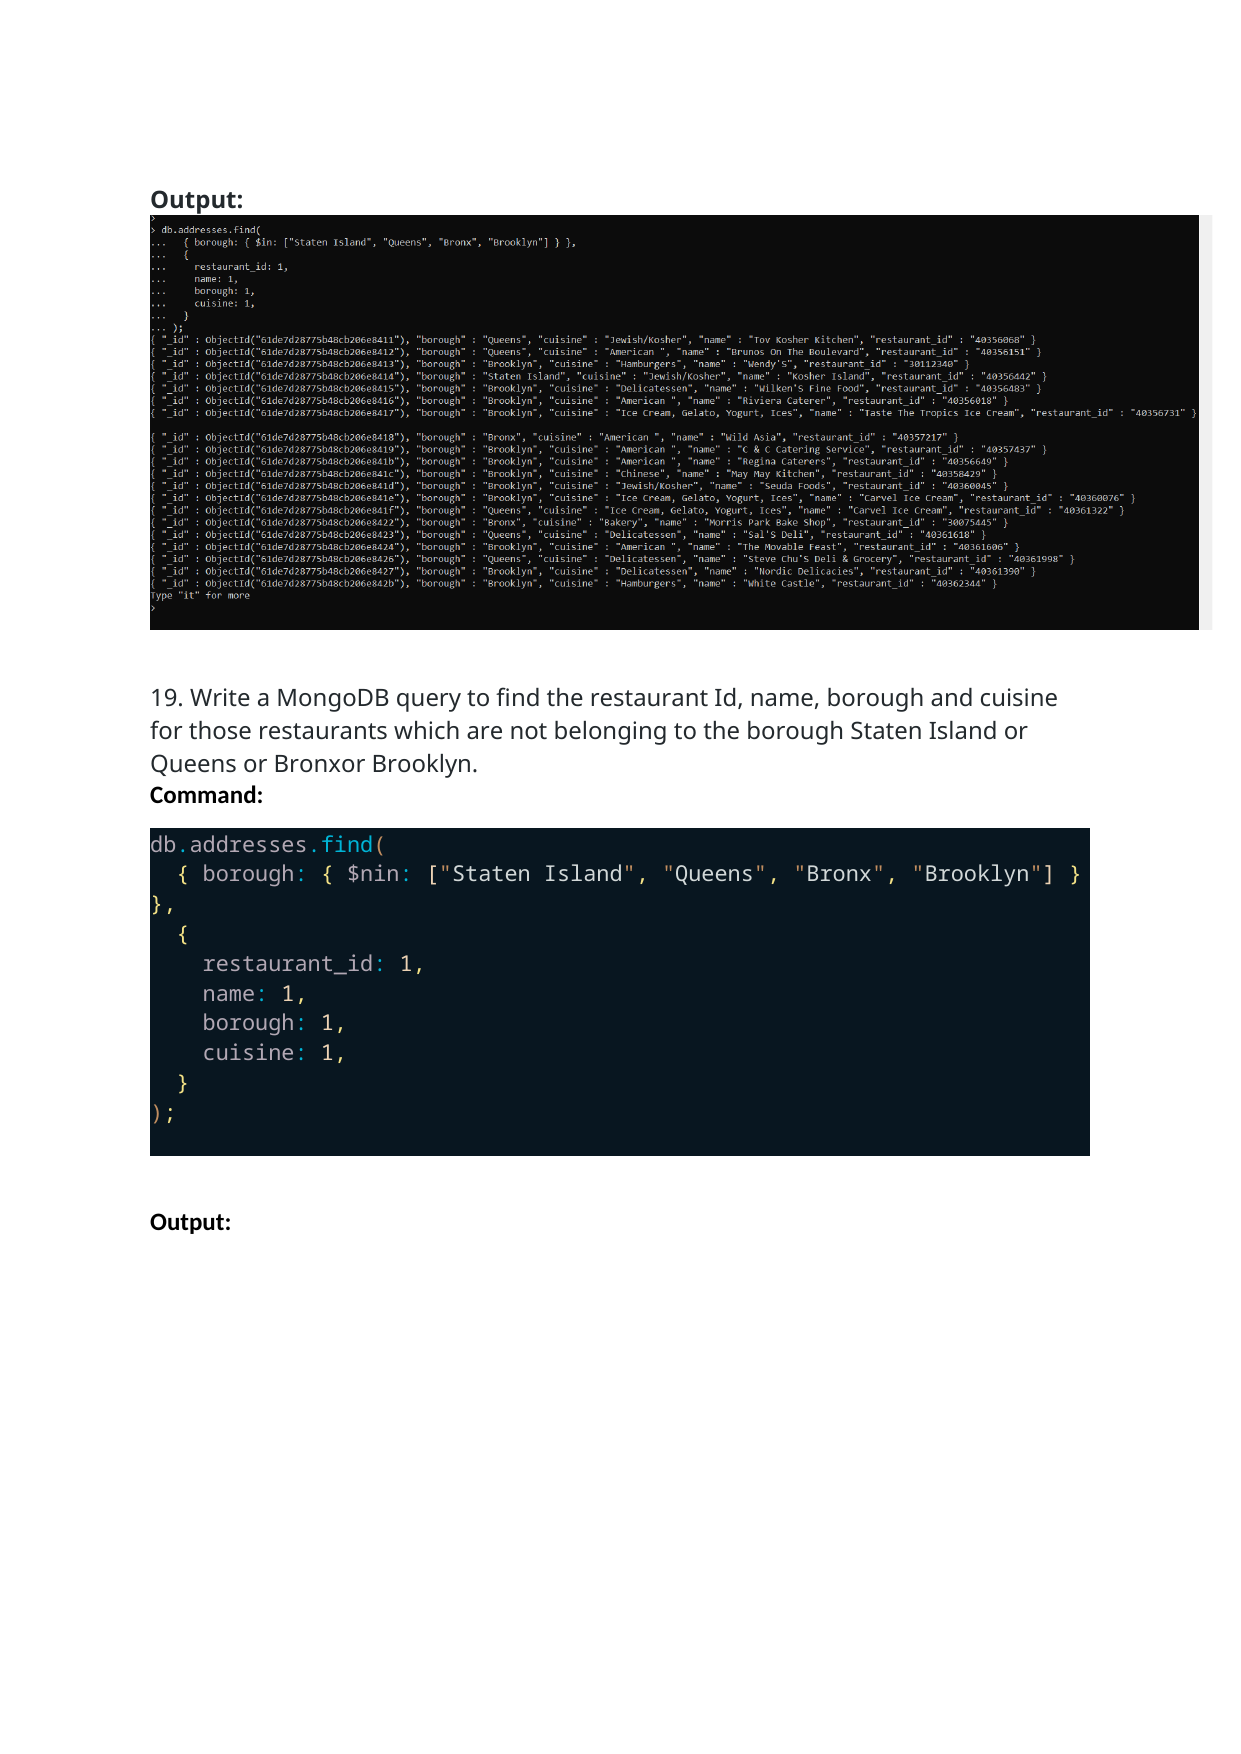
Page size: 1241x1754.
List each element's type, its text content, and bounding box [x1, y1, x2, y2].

text Command: [150, 779, 1090, 809]
text { [150, 918, 1090, 948]
text Output: [150, 1206, 1090, 1236]
text ); [150, 1097, 1090, 1126]
text Output: [150, 183, 1090, 215]
text } [150, 1067, 1090, 1097]
text restaurant_id: 1, [150, 948, 1090, 977]
text db.addresses.find( [150, 828, 1090, 858]
text name: 1, [150, 977, 1090, 1007]
text { borough: { $nin: ["Staten Island", "Queens", "Bronx", "Brooklyn"] } }, [150, 858, 1090, 918]
text borough: 1, [150, 1007, 1090, 1037]
text cuisine: 1, [150, 1037, 1090, 1067]
text 19. Write a MongoDB query to find the restaurant Id, name, borough and cuisine for those restaurants which are not belonging to the borough Staten Island or Queens or Bronxor Brooklyn. [150, 681, 1090, 779]
picture [150, 215, 1213, 630]
